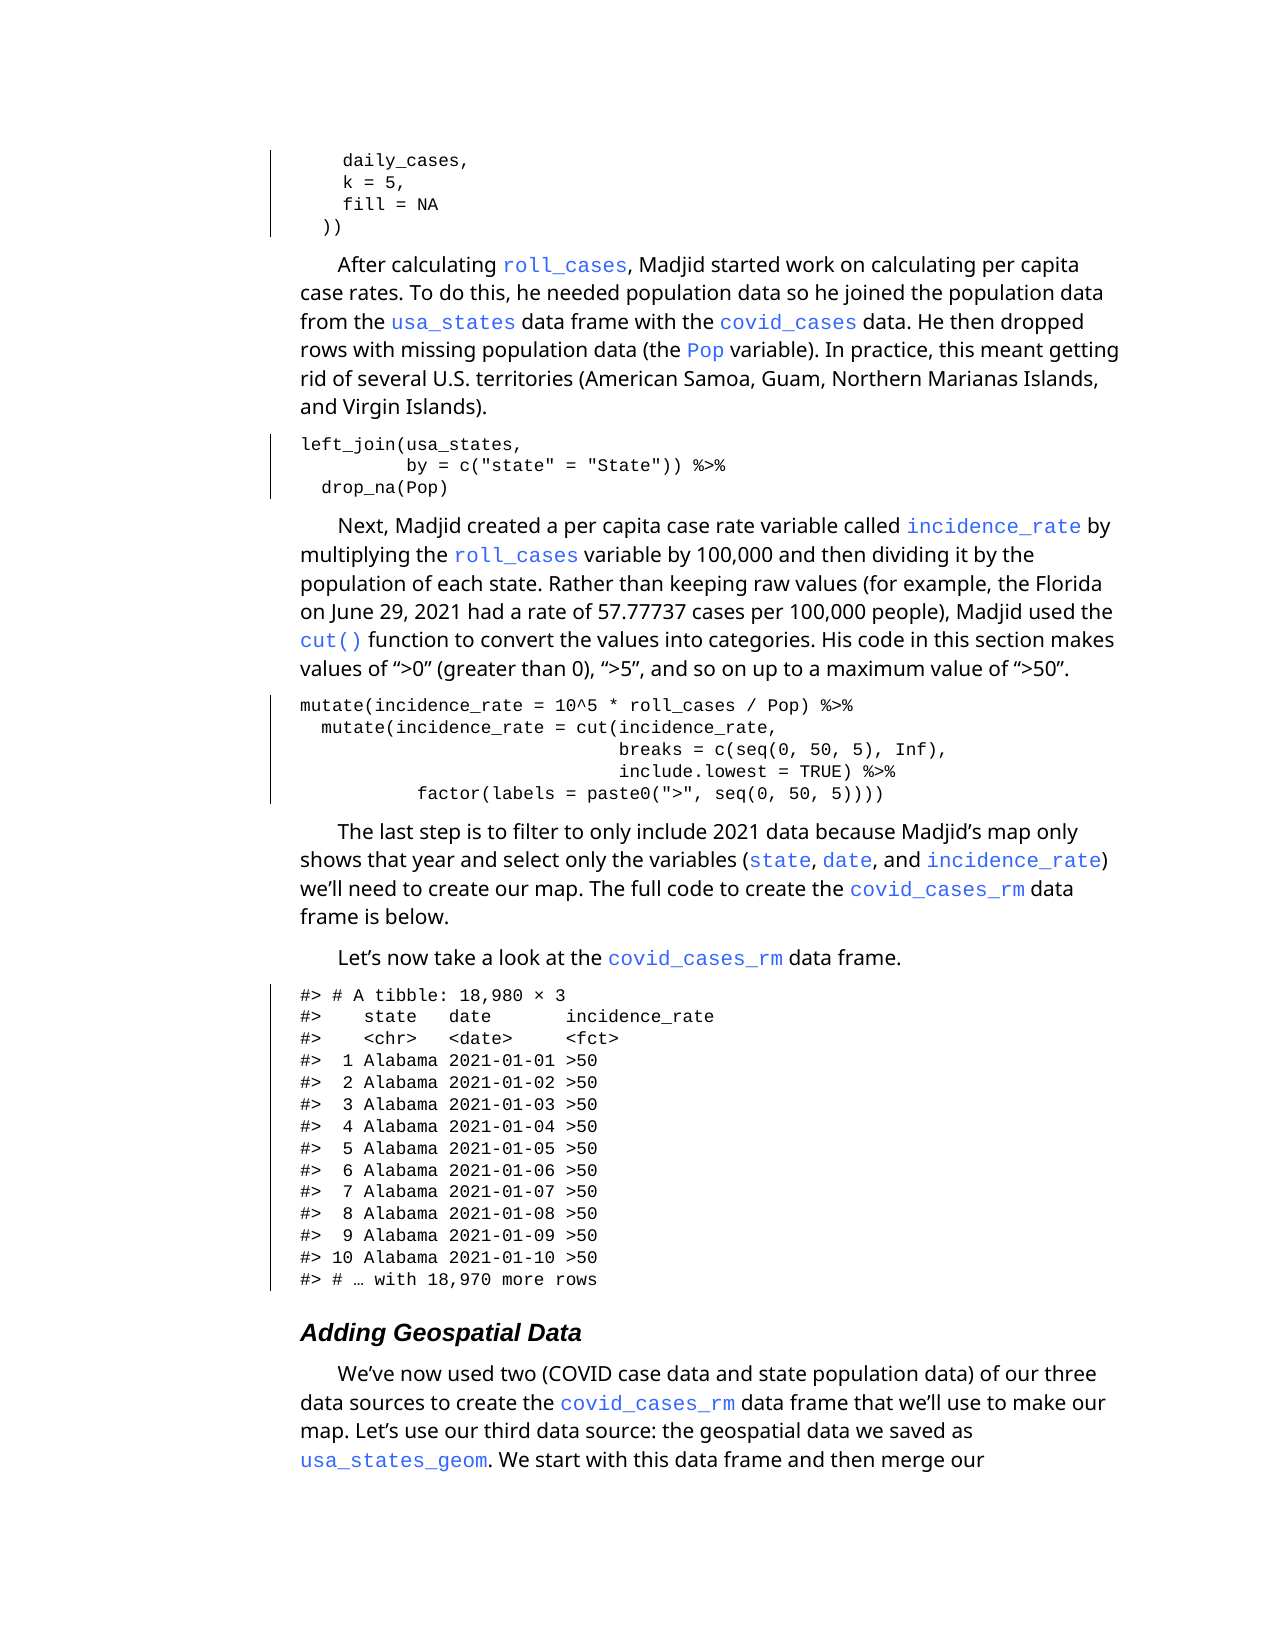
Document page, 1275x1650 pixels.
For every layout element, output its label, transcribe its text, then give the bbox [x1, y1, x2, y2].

text left_join(usa_states, [270, 433, 1125, 455]
text #> 3 Alabama 2021-01-03 >50 [271, 1094, 1125, 1116]
text drop_na(Pop) [271, 477, 1125, 499]
text include.lowest = TRUE) %>% [271, 761, 1125, 782]
text k = 5, [271, 172, 1125, 194]
text mutate(incidence_rate = cut(incidence_rate, [271, 717, 1125, 739]
text #> 1 Alabama 2021-01-01 >50 [271, 1050, 1125, 1072]
text #> # … with 18,970 more rows [271, 1269, 1125, 1291]
text #> 9 Alabama 2021-01-09 >50 [271, 1225, 1125, 1247]
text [300, 1359, 1125, 1473]
text mutate(incidence_rate = 10^5 * roll_cases / Pop) %>% [271, 695, 1125, 717]
text by = c("state" = "State")) %>% [271, 455, 1125, 477]
text #> 4 Alabama 2021-01-04 >50 [271, 1116, 1125, 1137]
text fill = NA [271, 194, 1125, 216]
text Next, Madjid created a per capita case rate variable called incidence_rate by multiplying the roll_cases variable by 100,000 and then dividing it by the population of each state. Rather than keeping raw values (for example, the Florida on June 29, 2021 had a rate of 57.77737 cases per 100,000 people), Madjid used the cut() function to convert the values into categories. His code in this section makes values of “>0” (greater than 0), “>5”, and so on up to a maximum value of “>50”. [300, 512, 1125, 682]
text #> 10 Alabama 2021-01-10 >50 [271, 1247, 1125, 1269]
text #> 6 Alabama 2021-01-06 >50 [271, 1159, 1125, 1181]
text daily_cases, [271, 150, 1125, 172]
text )) [271, 216, 1125, 237]
text #> 2 Alabama 2021-01-02 >50 [271, 1072, 1125, 1094]
text After calculating roll_cases, Madjid started work on calculating per capita case rates. To do this, he needed population data so he joined the population data from the usa_states data frame with the covid_cases data. He then dropped rows with missing population data (the Pop variable). In practice, this meant getting rid of several U.S. territories (American Samoa, Guam, Northern Marianas Islands, and Virgin Islands). [300, 250, 1125, 421]
text Adding Geospatial Data [300, 1316, 1125, 1347]
text breaks = c(seq(0, 50, 5), Inf), [271, 739, 1125, 761]
text #> 8 Alabama 2021-01-08 >50 [271, 1203, 1125, 1225]
text #> 7 Alabama 2021-01-07 >50 [271, 1181, 1125, 1203]
text The last step is to filter to only include 2021 data because Madjid’s map only shows that year and select only the variables (state, date, and incidence_rate) we’ll need to create our map. The full code to create the covid_cases_rm data frame is below. [300, 817, 1125, 931]
text #> state date incidence_rate [271, 1006, 1125, 1028]
text Let’s now take a look at the covid_cases_rm data frame. [300, 943, 1125, 972]
text factor(labels = paste0(">", seq(0, 50, 5)))) [271, 782, 1125, 804]
text #> 5 Alabama 2021-01-05 >50 [271, 1137, 1125, 1159]
text #> <chr> <date> <fct> [271, 1028, 1125, 1050]
text #> # A tibble: 18,980 × 3 [271, 984, 1125, 1006]
